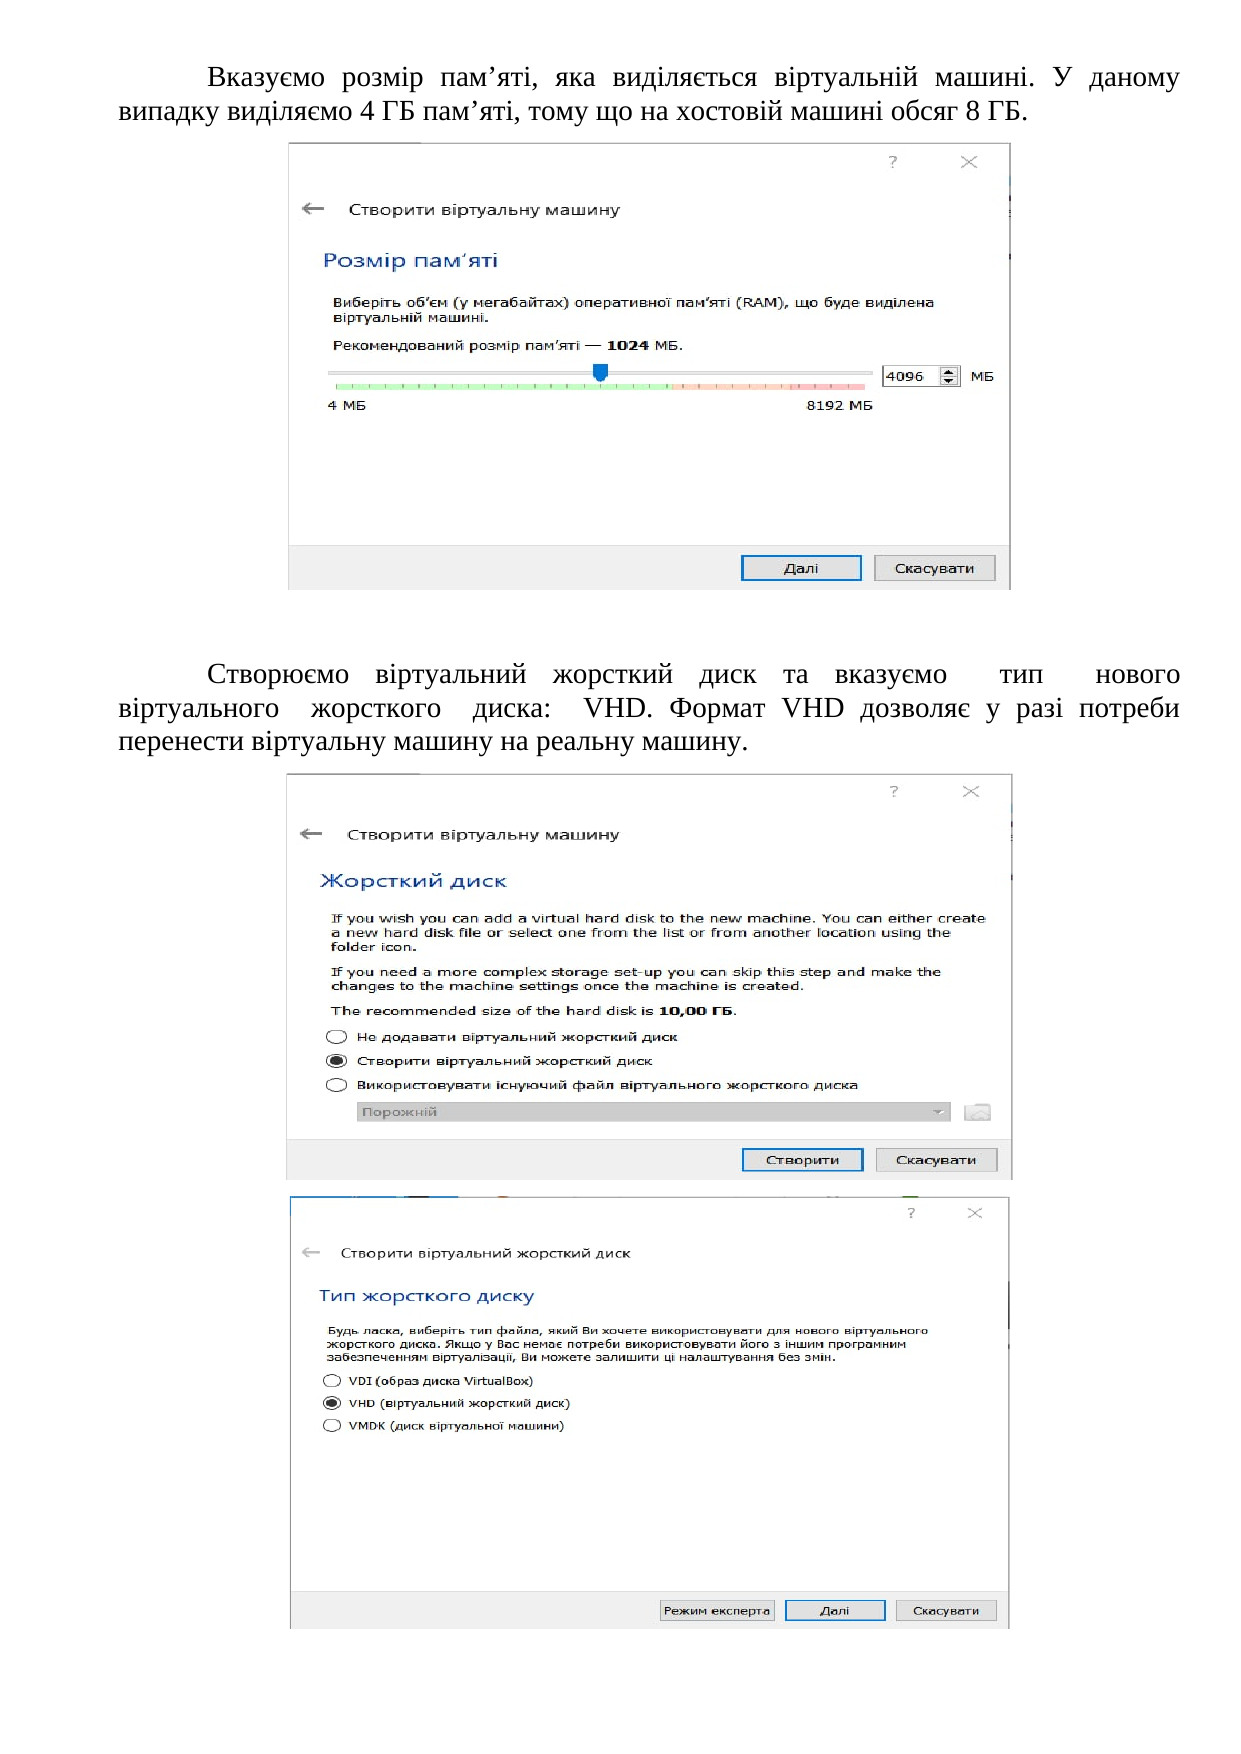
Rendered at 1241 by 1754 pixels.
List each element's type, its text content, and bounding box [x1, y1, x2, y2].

text Створюємо віртуальний жорсткий диск та вказуємо тип нового віртуального жорсткого диска: VHD. Формат VHD дозволяє у разі потреби перенести віртуальну машину на реальну машину. [118, 656, 1181, 757]
picture [289, 1196, 1010, 1629]
text Вказуємо розмір пам’яті, яка виділяється віртуальній машині. У даному випадку виділяємо 4 ГБ пам’яті, тому що на хостовій машині обсяг 8 ГБ. [118, 59, 1181, 126]
picture [286, 773, 1013, 1180]
picture [288, 142, 1011, 590]
